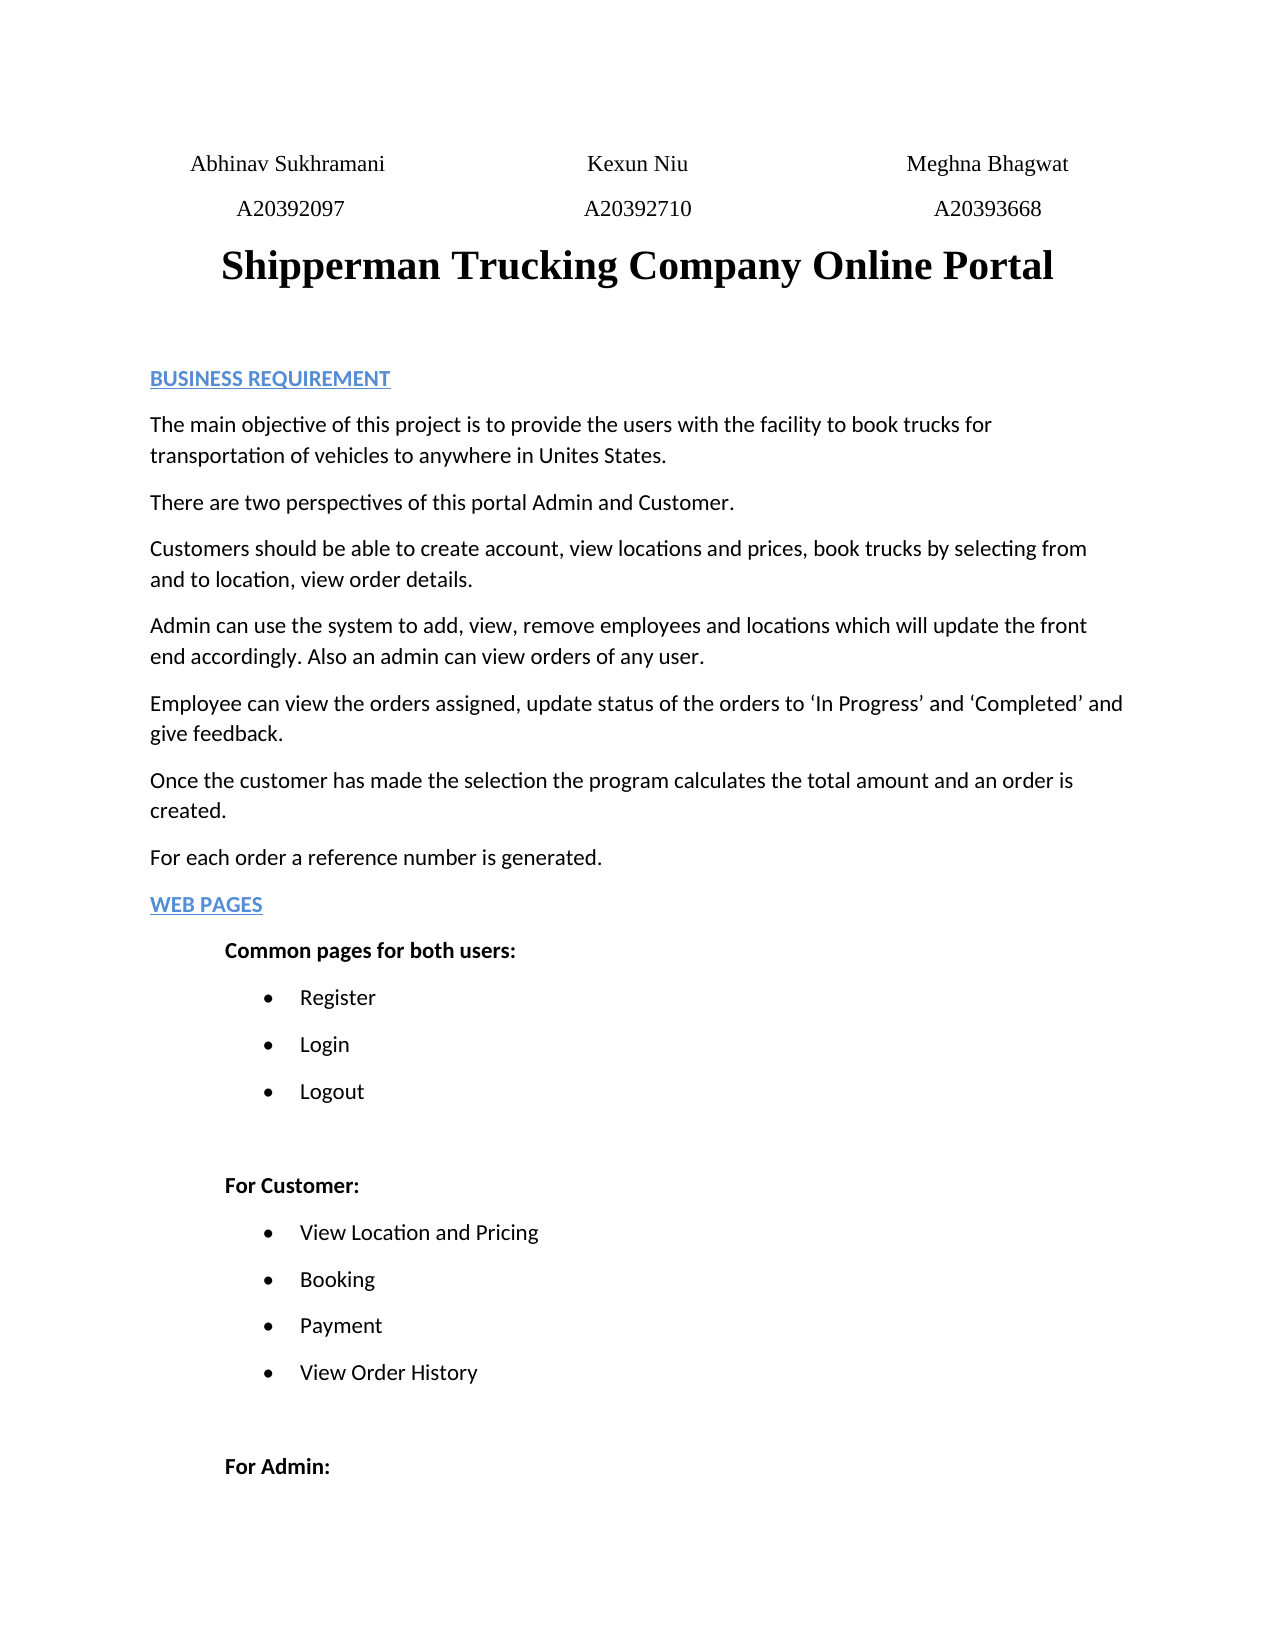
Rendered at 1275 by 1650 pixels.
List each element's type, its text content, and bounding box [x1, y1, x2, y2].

list Logout [262, 1077, 1125, 1105]
text Employee can view the orders assigned, update status of the orders to ‘In Progress’ and ‘Completed’ and give feedback. [150, 689, 1125, 747]
list Register [262, 983, 1125, 1011]
text Shipperman Trucking Company Online Portal [150, 240, 1125, 288]
text WEB PAGES [150, 890, 1125, 918]
text Abhinav Sukhramani [150, 150, 425, 176]
list View Order History [262, 1358, 1125, 1386]
text Meghna Bhagwat [850, 150, 1125, 176]
text A20392097 [150, 195, 425, 221]
text For Admin: [225, 1452, 1125, 1480]
text There are two perspectives of this portal Admin and Customer. [150, 488, 1125, 516]
text Once the customer has made the selection the program calculates the total amount and an order is created. [150, 766, 1125, 824]
list View Location and Pricing [262, 1218, 1125, 1246]
list Payment [262, 1312, 1125, 1339]
text A20393668 [850, 195, 1125, 221]
text Admin can use the system to add, view, remove employees and locations which will update the front end accordingly. Also an admin can view orders of any user. [150, 612, 1125, 670]
text Customers should be able to create account, view locations and prices, book trucks by selecting from and to location, view order details. [150, 534, 1125, 593]
list Login [262, 1030, 1125, 1058]
text BUSINESS REQUIREMENT [150, 364, 1125, 392]
text Kexun Niu [500, 150, 775, 176]
text Common pages for both users: [225, 937, 1125, 964]
text The main objective of this project is to provide the users with the facility to book trucks for transportation of vehicles to anywhere in Unites States. [150, 411, 1125, 469]
text For each order a reference number is generated. [150, 843, 1125, 871]
text A20392710 [500, 195, 775, 221]
list Booking [262, 1265, 1125, 1293]
text For Customer: [225, 1171, 1125, 1199]
